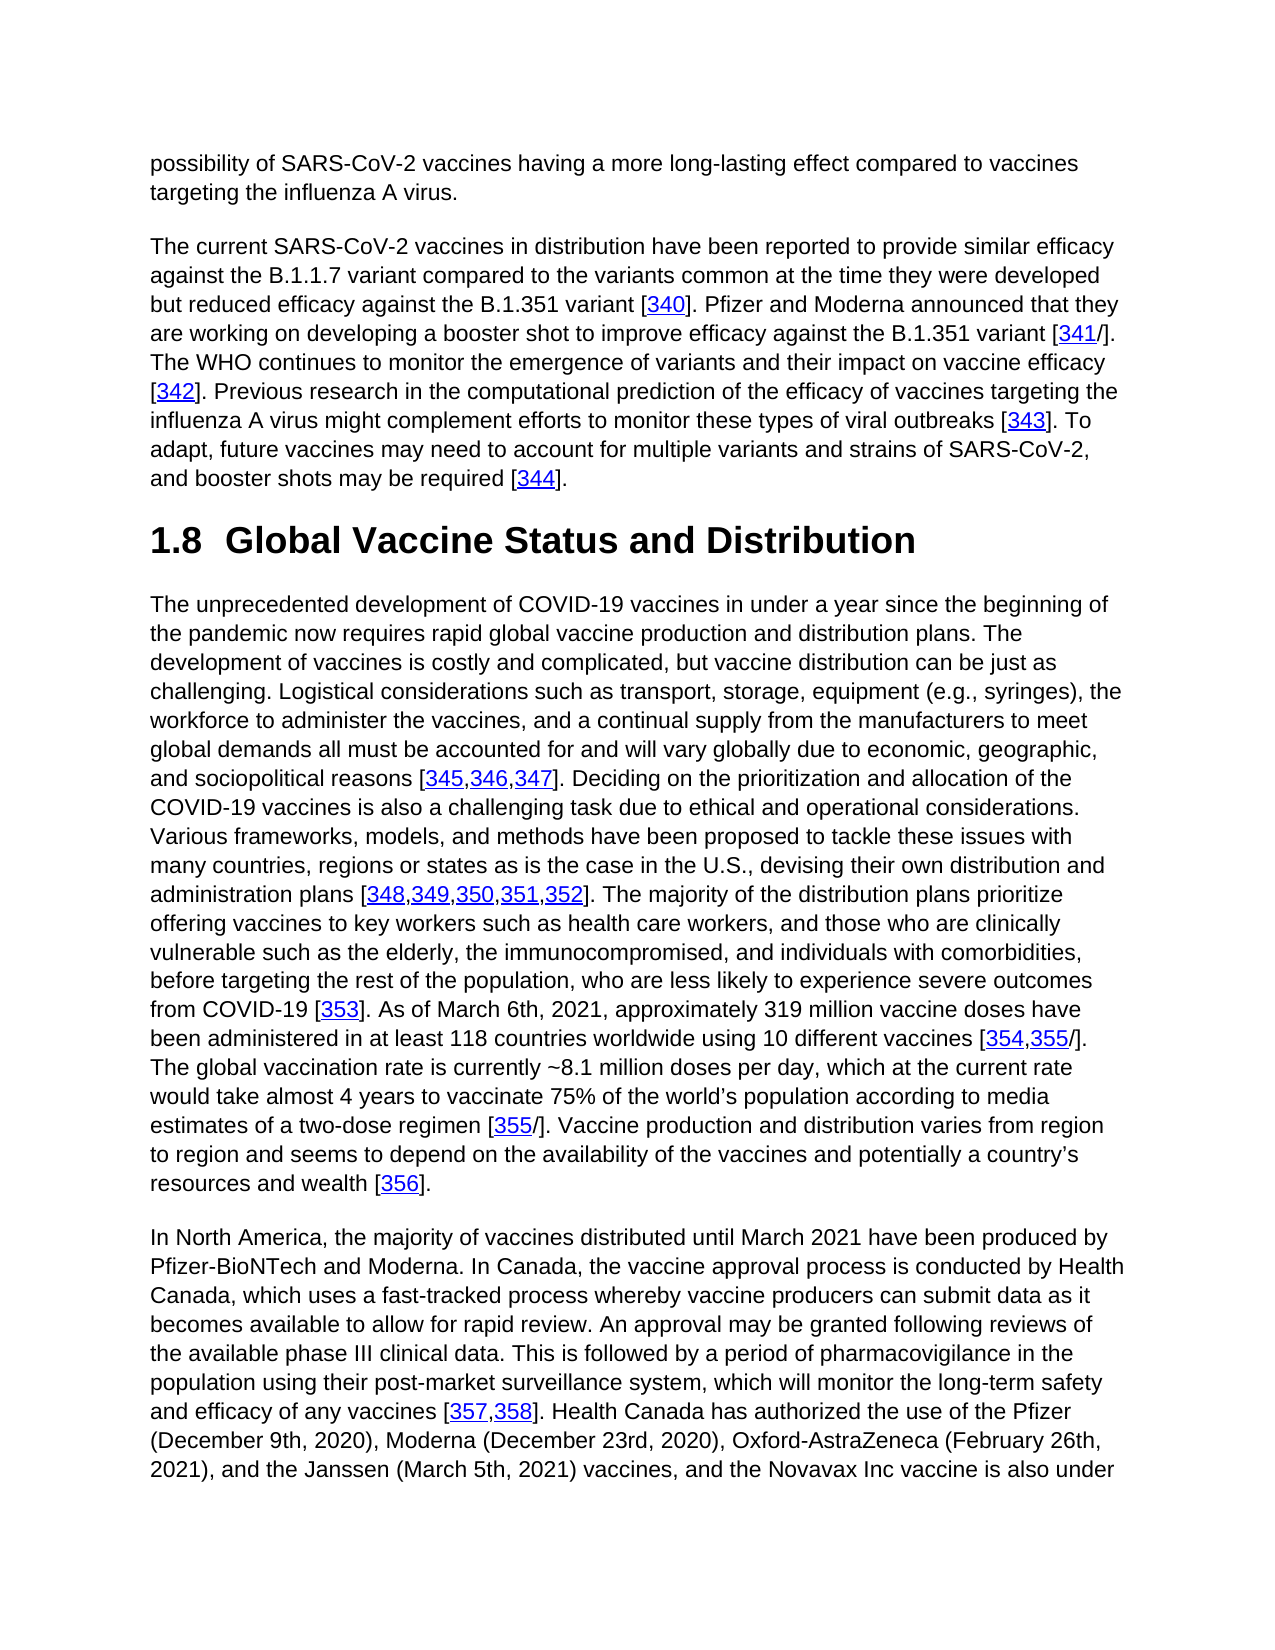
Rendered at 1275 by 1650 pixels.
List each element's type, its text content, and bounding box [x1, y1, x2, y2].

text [150, 150, 1125, 205]
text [150, 1224, 1125, 1482]
text The current SARS-CoV-2 vaccines in distribution have been reported to provide similar efficacy against the B.1.1.7 variant compared to the variants common at the time they were developed but reduced efficacy against the B.1.351 variant [340]. Pfizer and Moderna announced that they are working on developing a booster shot to improve efficacy against the B.1.351 variant [341/]. The WHO continues to monitor the emergence of variants and their impact on vaccine efficacy [342]. Previous research in the computational prediction of the efficacy of vaccines targeting the influenza A virus might complement efforts to monitor these types of viral outbreaks [343]. To adapt, future vaccines may need to account for multiple variants and strains of SARS-CoV-2, and booster shots may be required [344]. [150, 233, 1125, 491]
subtitle 1.8 Global Vaccine Status and Distribution [150, 518, 1125, 562]
text The unprecedented development of COVID-19 vaccines in under a year since the beginning of the pandemic now requires rapid global vaccine production and distribution plans. The development of vaccines is costly and complicated, but vaccine distribution can be just as challenging. Logistical considerations such as transport, storage, equipment (e.g., syringes), the workforce to administer the vaccines, and a continual supply from the manufacturers to meet global demands all must be accounted for and will vary globally due to economic, geographic, and sociopolitical reasons [345,346,347]. Deciding on the prioritization and allocation of the COVID-19 vaccines is also a challenging task due to ethical and operational considerations. Various frameworks, models, and methods have been proposed to tackle these issues with many countries, regions or states as is the case in the U.S., devising their own distribution and administration plans [348,349,350,351,352]. The majority of the distribution plans prioritize offering vaccines to key workers such as health care workers, and those who are clinically vulnerable such as the elderly, the immunocompromised, and individuals with comorbidities, before targeting the rest of the population, who are less likely to experience severe outcomes from COVID-19 [353]. As of March 6th, 2021, approximately 319 million vaccine doses have been administered in at least 118 countries worldwide using 10 different vaccines [354,355/]. The global vaccination rate is currently ~8.1 million doses per day, which at the current rate would take almost 4 years to vaccinate 75% of the world’s population according to media estimates of a two-dose regimen [355/]. Vaccine production and distribution varies from region to region and seems to depend on the availability of the vaccines and potentially a country’s resources and wealth [356]. [150, 591, 1125, 1196]
